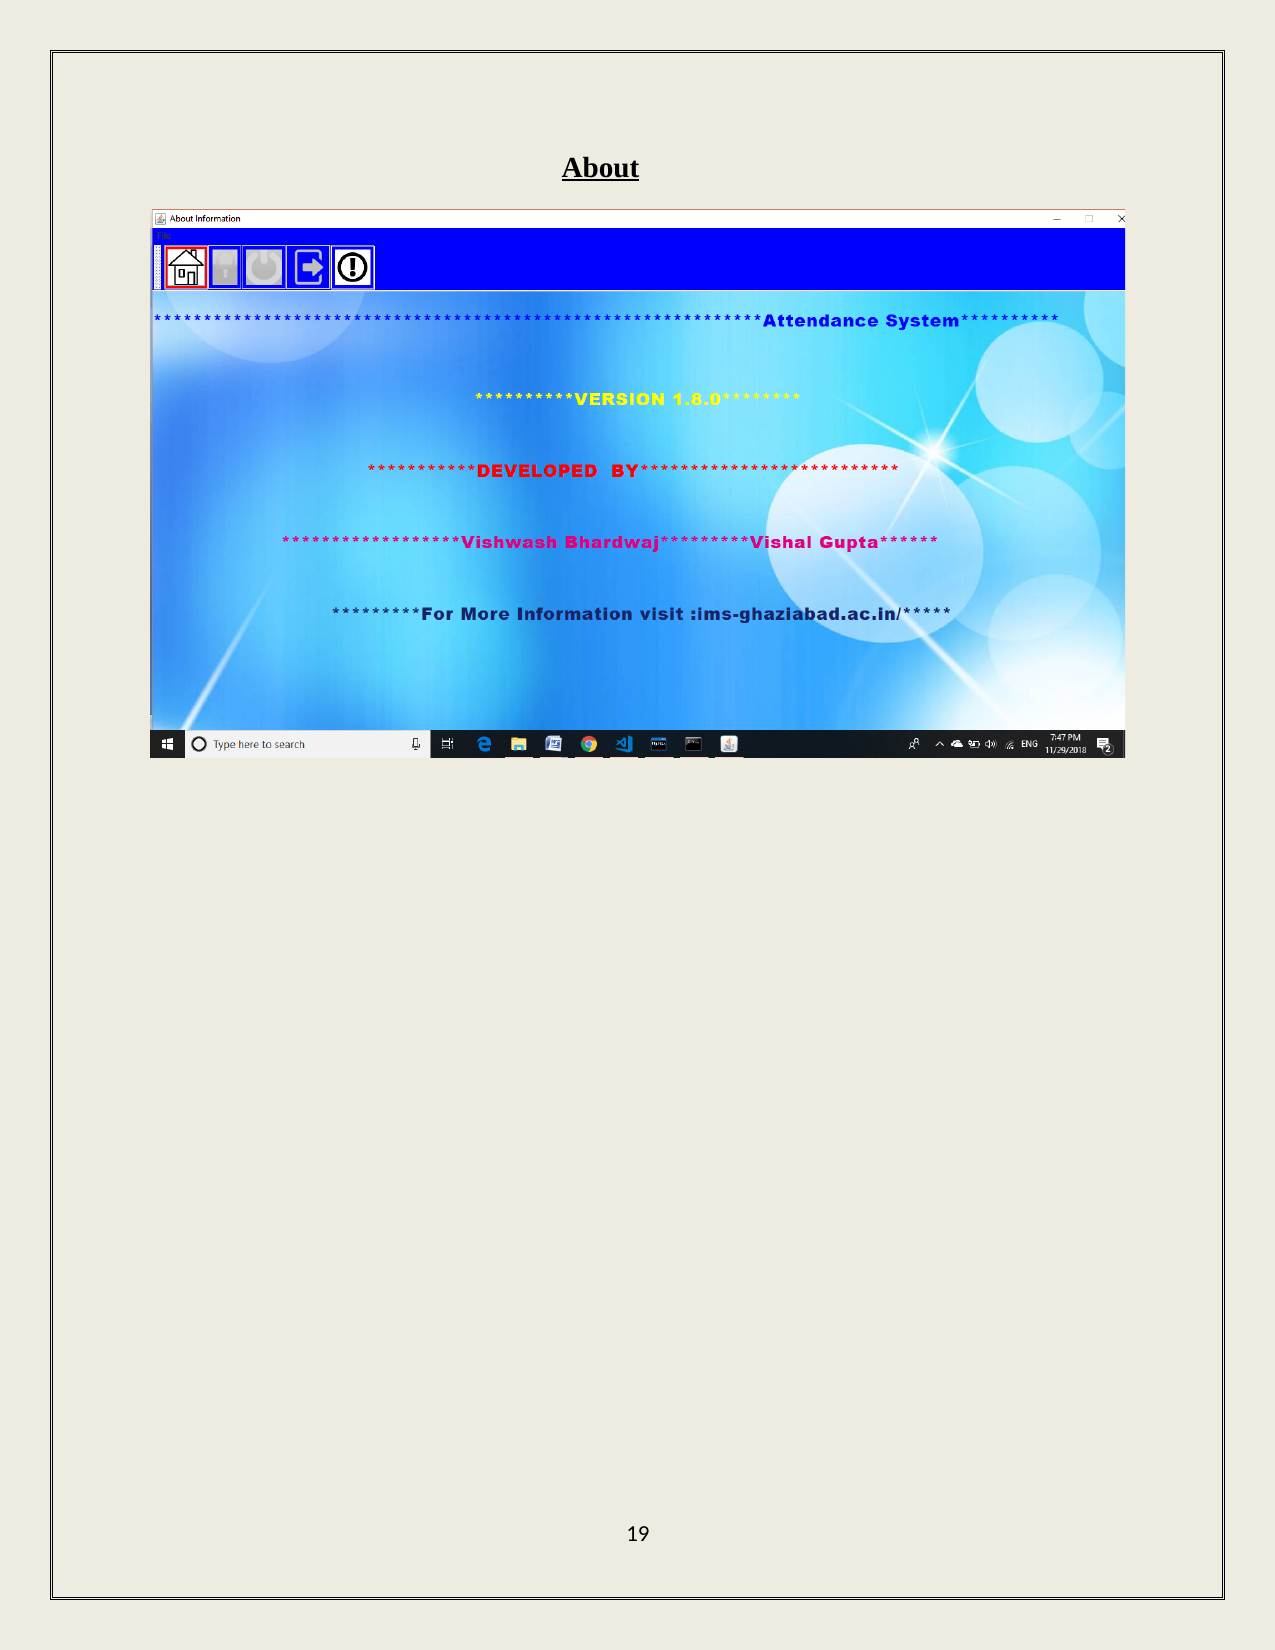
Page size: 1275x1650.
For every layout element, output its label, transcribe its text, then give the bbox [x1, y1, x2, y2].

picture [150, 209, 1125, 758]
text About [450, 150, 1125, 183]
